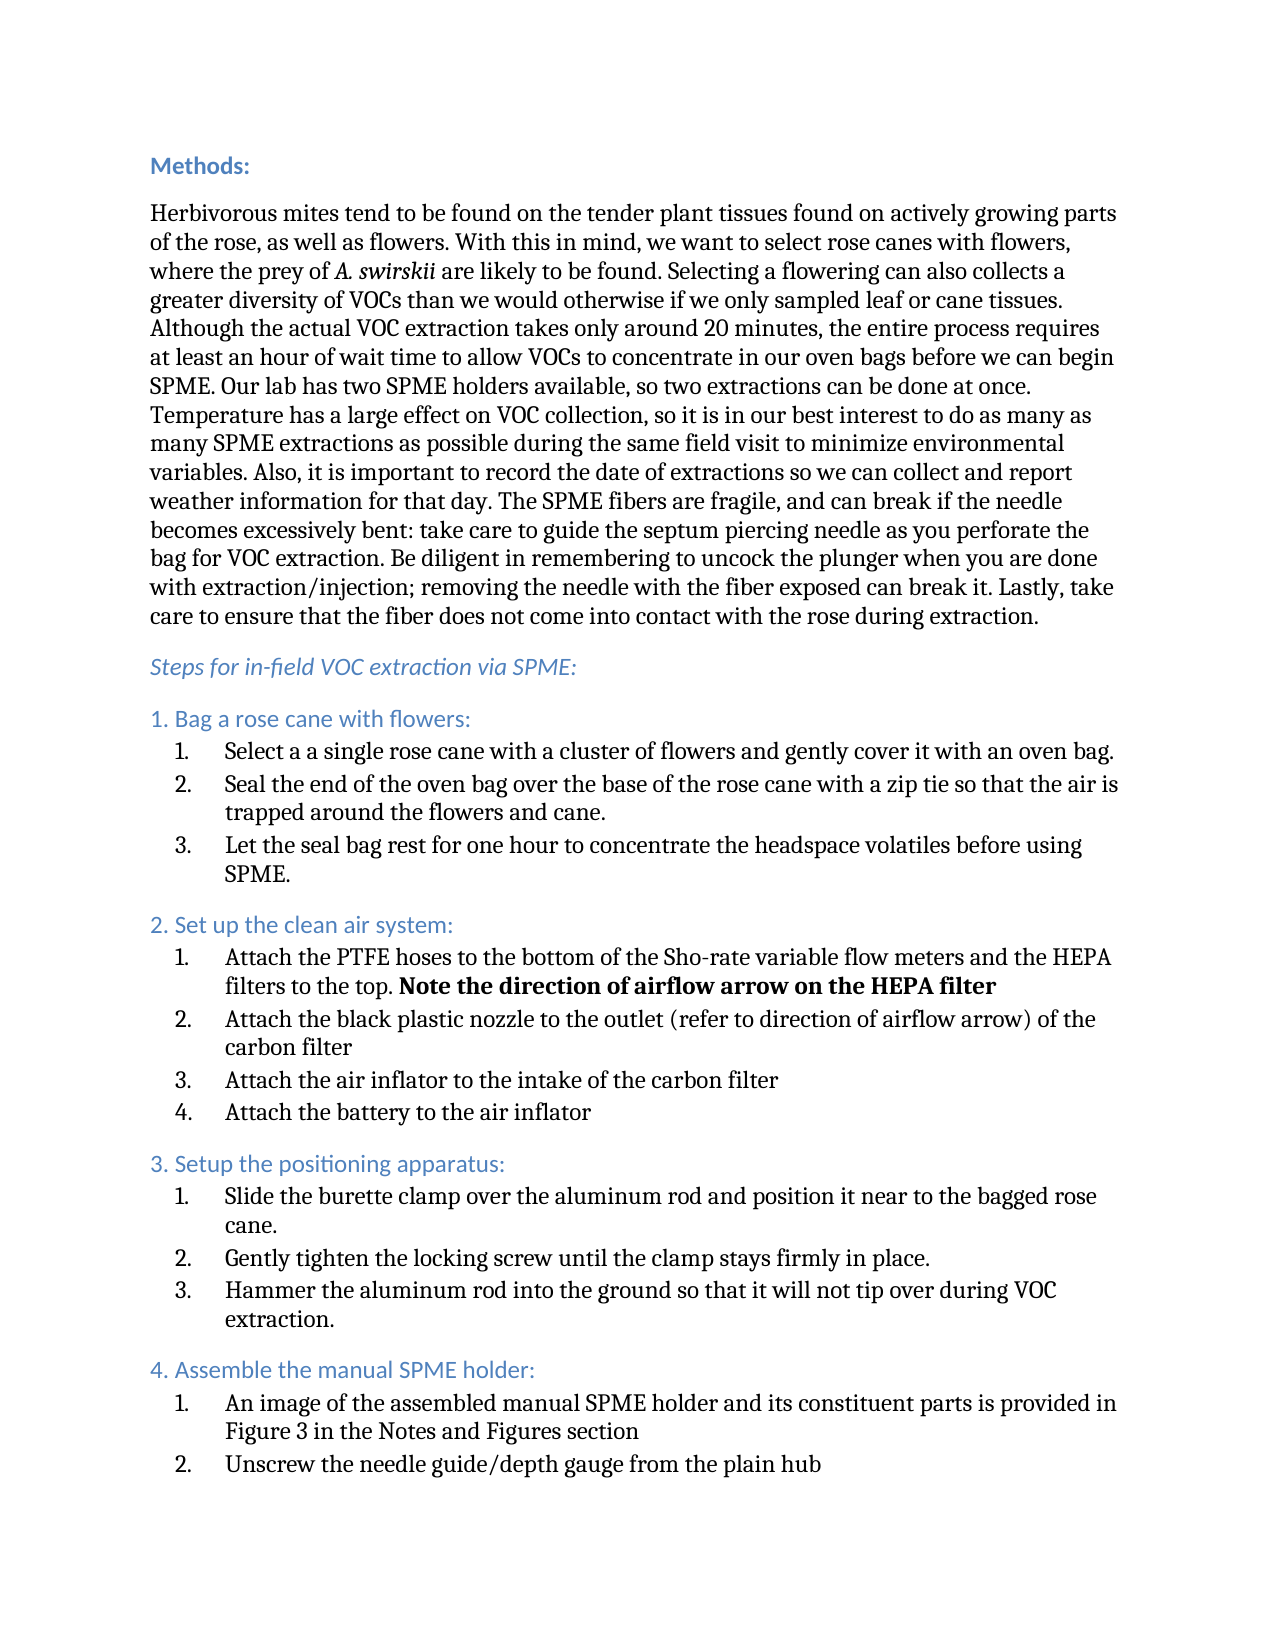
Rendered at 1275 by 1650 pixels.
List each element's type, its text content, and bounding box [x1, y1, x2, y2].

list Let the seal bag rest for one hour to concentrate the headspace volatiles before using SPME. [175, 831, 1125, 888]
list Seal the end of the oven bag over the base of the rose cane with a zip tie so that the air is trapped around the flowers and cane. [175, 769, 1125, 827]
list Attach the PTFE hoses to the bottom of the Sho-rate variable flow meters and the HEPA filters to the top. Note the direction of airflow arrow on the HEPA filter [175, 943, 1125, 1001]
subtitle 3. Setup the positioning apparatus: [150, 1148, 1125, 1178]
subtitle 2. Set up the clean air system: [150, 909, 1125, 939]
list Attach the battery to the air inflator [175, 1098, 1125, 1127]
subtitle 1. Bag a rose cane with flowers: [150, 703, 1125, 733]
subtitle Steps for in-field VOC extraction via SPME: [150, 651, 1125, 682]
list Attach the black plastic nozzle to the outlet (refer to direction of airflow arrow) of the carbon filter [175, 1004, 1125, 1062]
list Slide the burette clamp over the aluminum rod and position it near to the bagged rose cane. [175, 1182, 1125, 1240]
list Select a a single rose cane with a cluster of flowers and gently cover it with an oven bag. [175, 737, 1125, 766]
list Hammer the aluminum rod into the ground so that it will not tip over during VOC extraction. [175, 1276, 1125, 1333]
text Herbivorous mites tend to be found on the tender plant tissues found on actively growing parts of the rose, as well as flowers. With this in mind, we want to select rose canes with flowers, where the prey of A. swirskii are likely to be found. Selecting a flowering can also collects a greater diversity of VOCs than we would otherwise if we only sampled leaf or cane tissues. Although the actual VOC extraction takes only around 20 minutes, the entire process requires at least an hour of wait time to allow VOCs to concentrate in our oven bags before we can begin SPME. Our lab has two SPME holders available, so two extractions can be done at once. Temperature has a large effect on VOC collection, so it is in our best interest to do as many as many SPME extractions as possible during the same field visit to minimize environmental variables. Also, it is important to record the date of extractions so we can collect and report weather information for that day. The SPME fibers are fragile, and can break if the needle becomes excessively bent: take care to guide the septum piercing needle as you perforate the bag for VOC extraction. Be diligent in remembering to uncock the plunger when you are done with extraction/injection; removing the needle with the fiber exposed can break it. Lastly, take care to ensure that the fiber does not come into contact with the rose during extraction. [150, 199, 1125, 631]
subtitle 4. Assemble the manual SPME holder: [150, 1354, 1125, 1385]
list Unscrew the needle guide/depth gauge from the plain hub [175, 1450, 1125, 1478]
list An image of the assembled manual SPME holder and its constituent parts is provided in Figure 3 in the Notes and Figures section [175, 1388, 1125, 1446]
subtitle Methods: [150, 150, 1125, 181]
list Attach the air inflator to the intake of the carbon filter [175, 1066, 1125, 1094]
list Gently tighten the locking screw until the clamp stays firmly in place. [175, 1243, 1125, 1272]
